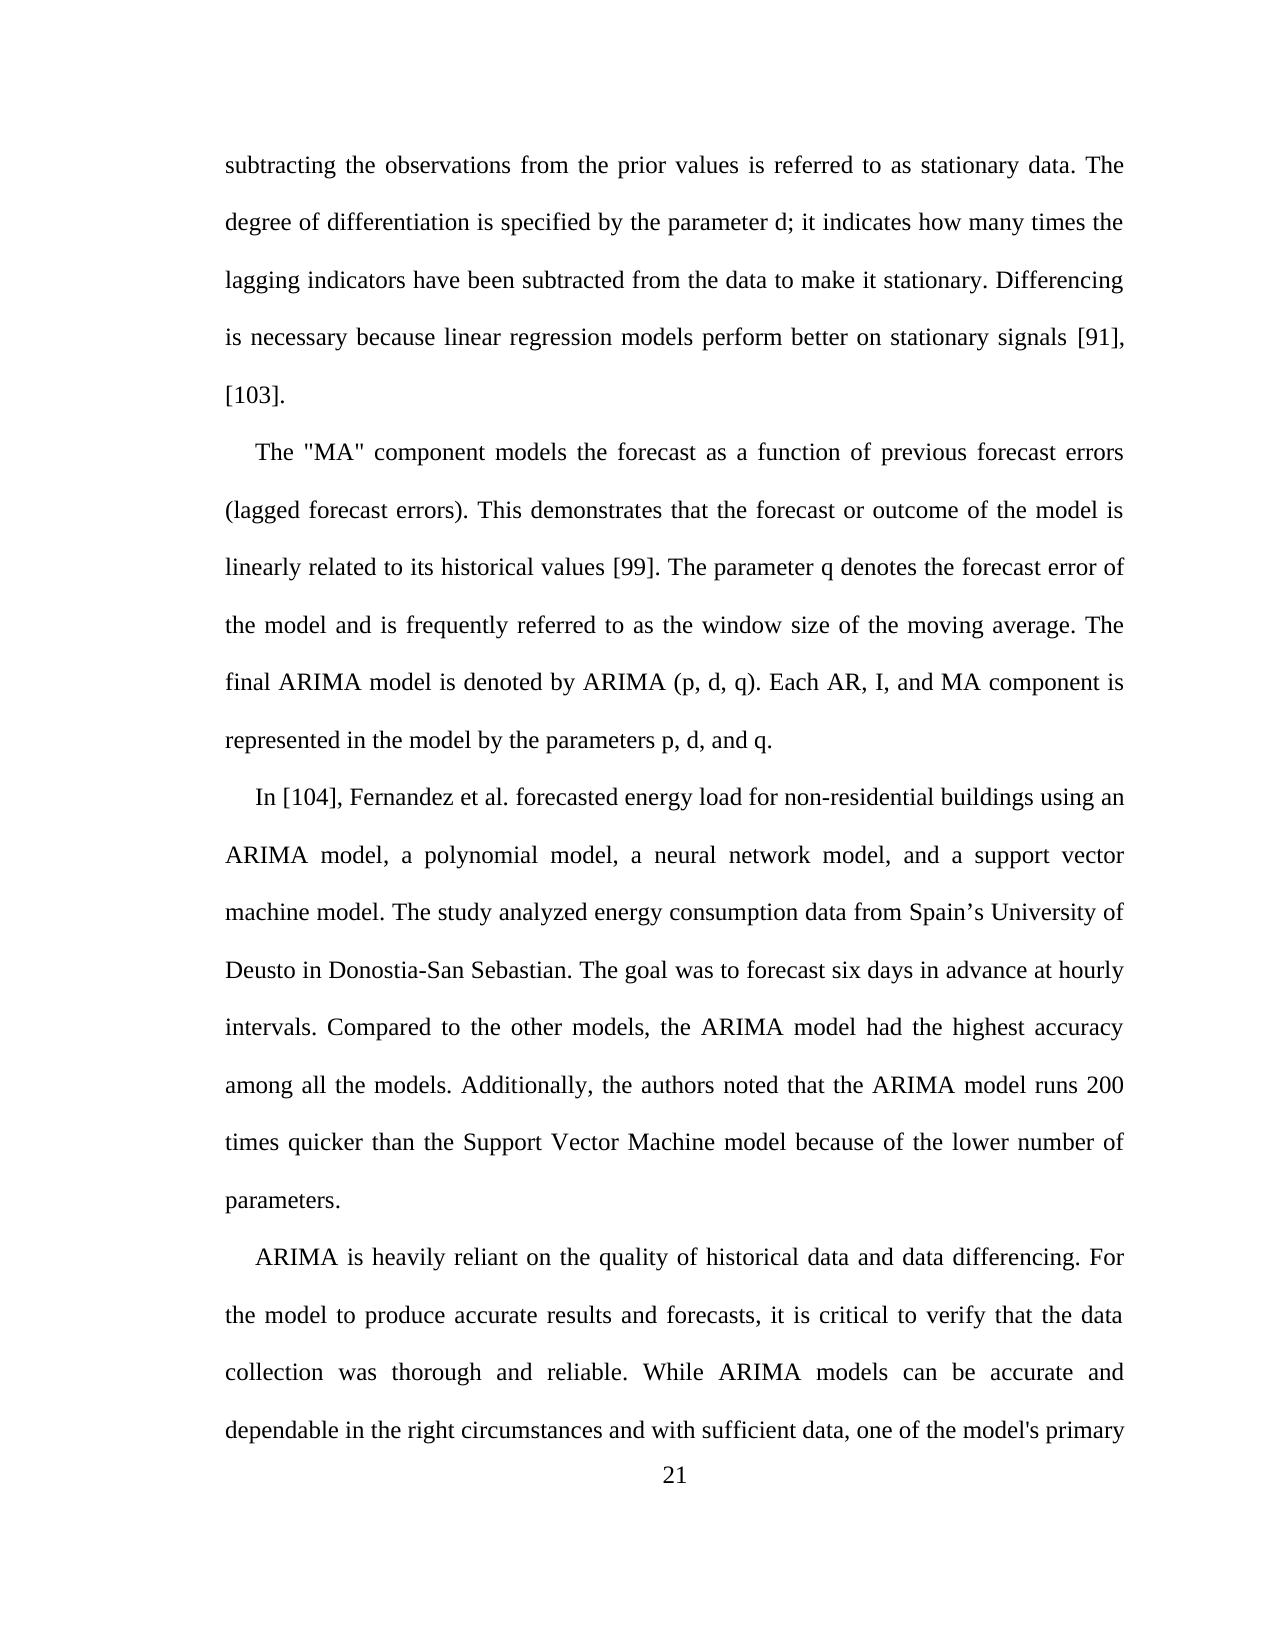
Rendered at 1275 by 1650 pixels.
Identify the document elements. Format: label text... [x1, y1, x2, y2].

text The "MA" component models the forecast as a function of previous forecast errors (lagged forecast errors). This demonstrates that the forecast or outcome of the model is linearly related to its historical values [99]. The parameter q denotes the forecast error of the model and is frequently referred to as the window size of the moving average. The final ARIMA model is denoted by ARIMA (p, d, q). Each AR, I, and MA component is represented in the model by the parameters p, d, and q. [225, 437, 1125, 754]
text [225, 150, 1125, 409]
text In [104], Fernandez et al. forecasted energy load for non-residential buildings using an ARIMA model, a polynomial model, a neural network model, and a support vector machine model. The study analyzed energy consumption data from Spain’s University of Deusto in Donostia-San Sebastian. The goal was to forecast six days in advance at hourly intervals. Compared to the other models, the ARIMA model had the highest accuracy among all the models. Additionally, the authors noted that the ARIMA model runs 200 times quicker than the Support Vector Machine model because of the lower number of parameters. [225, 782, 1125, 1214]
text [225, 1242, 1125, 1444]
